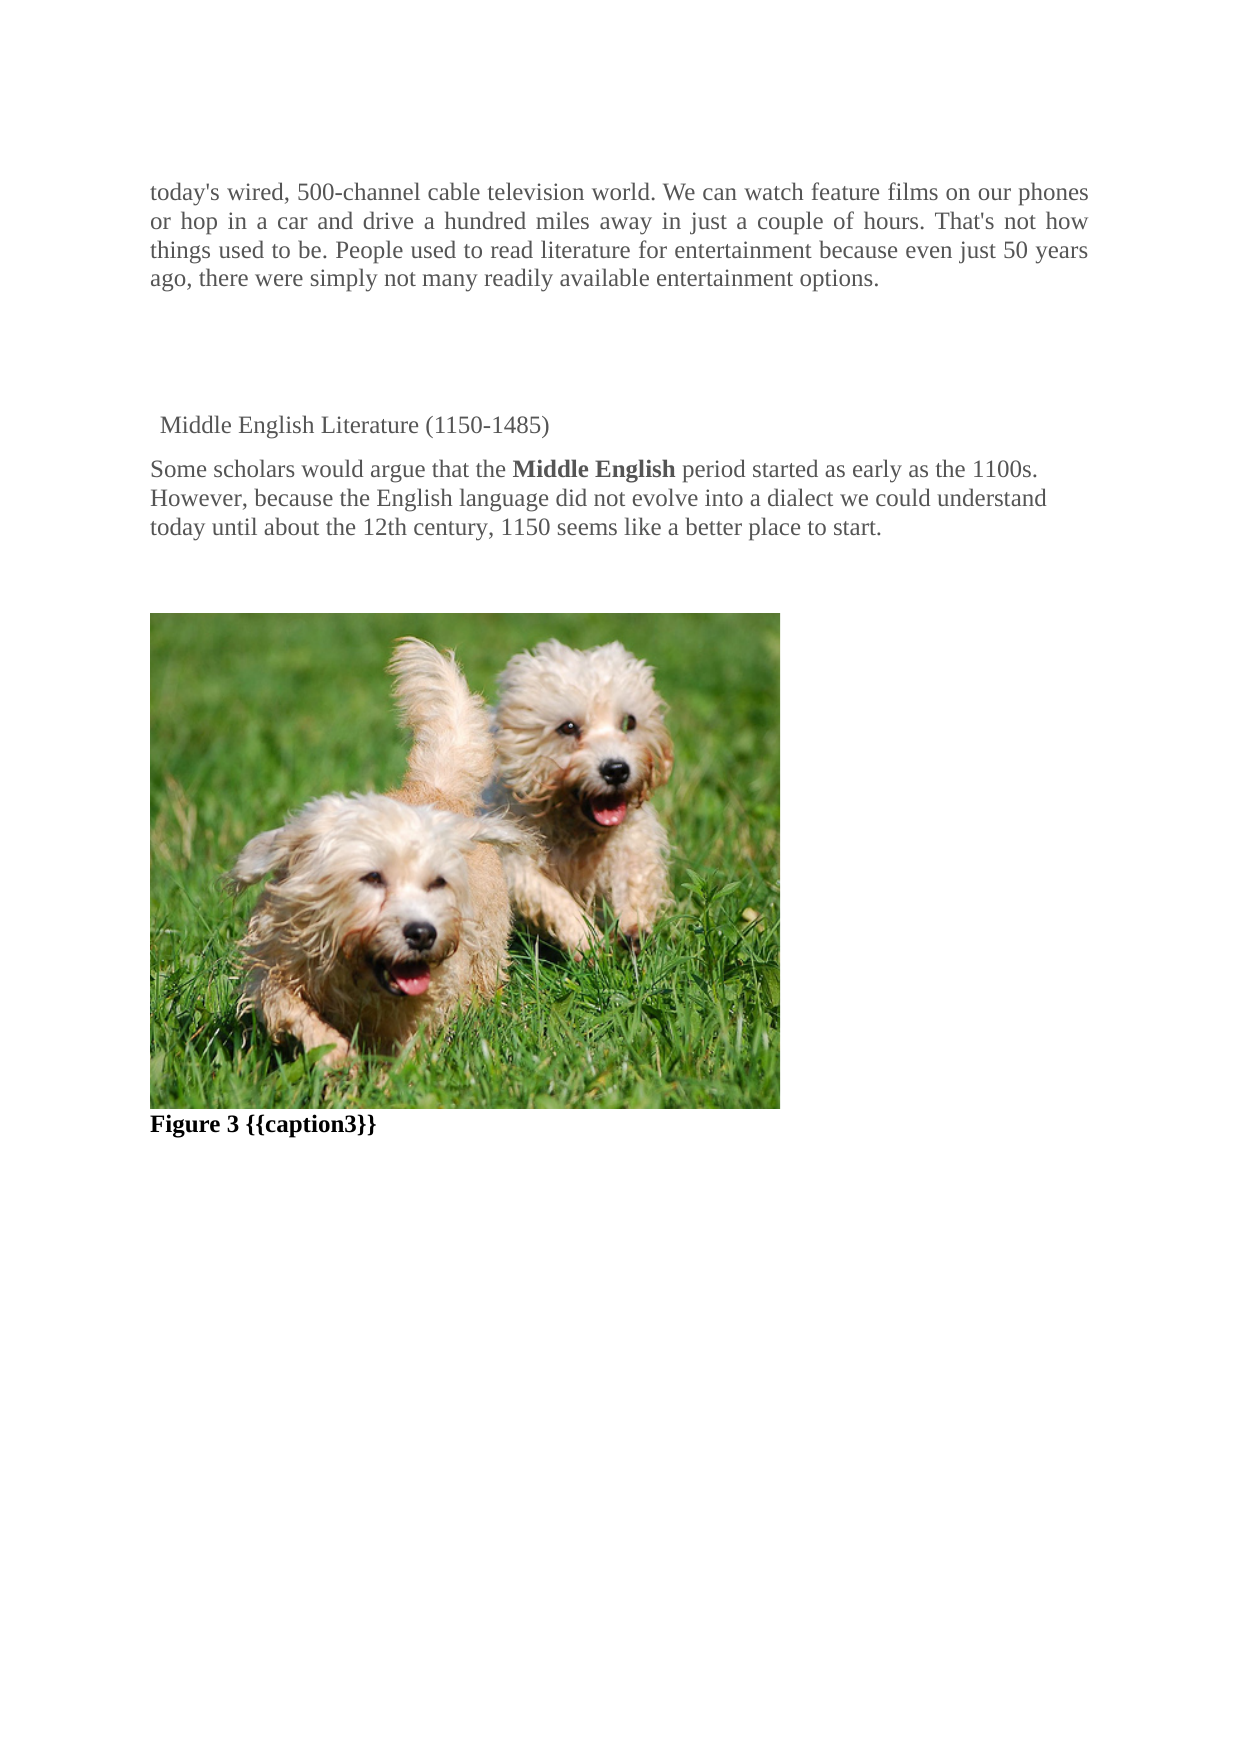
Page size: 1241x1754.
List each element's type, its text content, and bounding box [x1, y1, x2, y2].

text Okay, so there are about a thousand things for a teenager, or even a 50-year-old adult, to do in today's wired, 500-channel cable television world. We can watch feature films on our phones or hop in a car and drive a hundred miles away in just a couple of hours. That's not how things used to be. People used to read literature for entertainment because even just 50 years ago, there were simply not many readily available entertainment options. [150, 263, 1090, 292]
text Figure 3 {{caption3}} [150, 1109, 1090, 1137]
text Some scholars would argue that the Middle English period started as early as the 1100s. However, because the English language did not evolve into a dialect we could understand today until about the 12th century, 1150 seems like a better place to start. [150, 454, 1090, 540]
subtitle Middle English Literature (1150-1485) [159, 410, 1090, 438]
picture [150, 613, 781, 1109]
